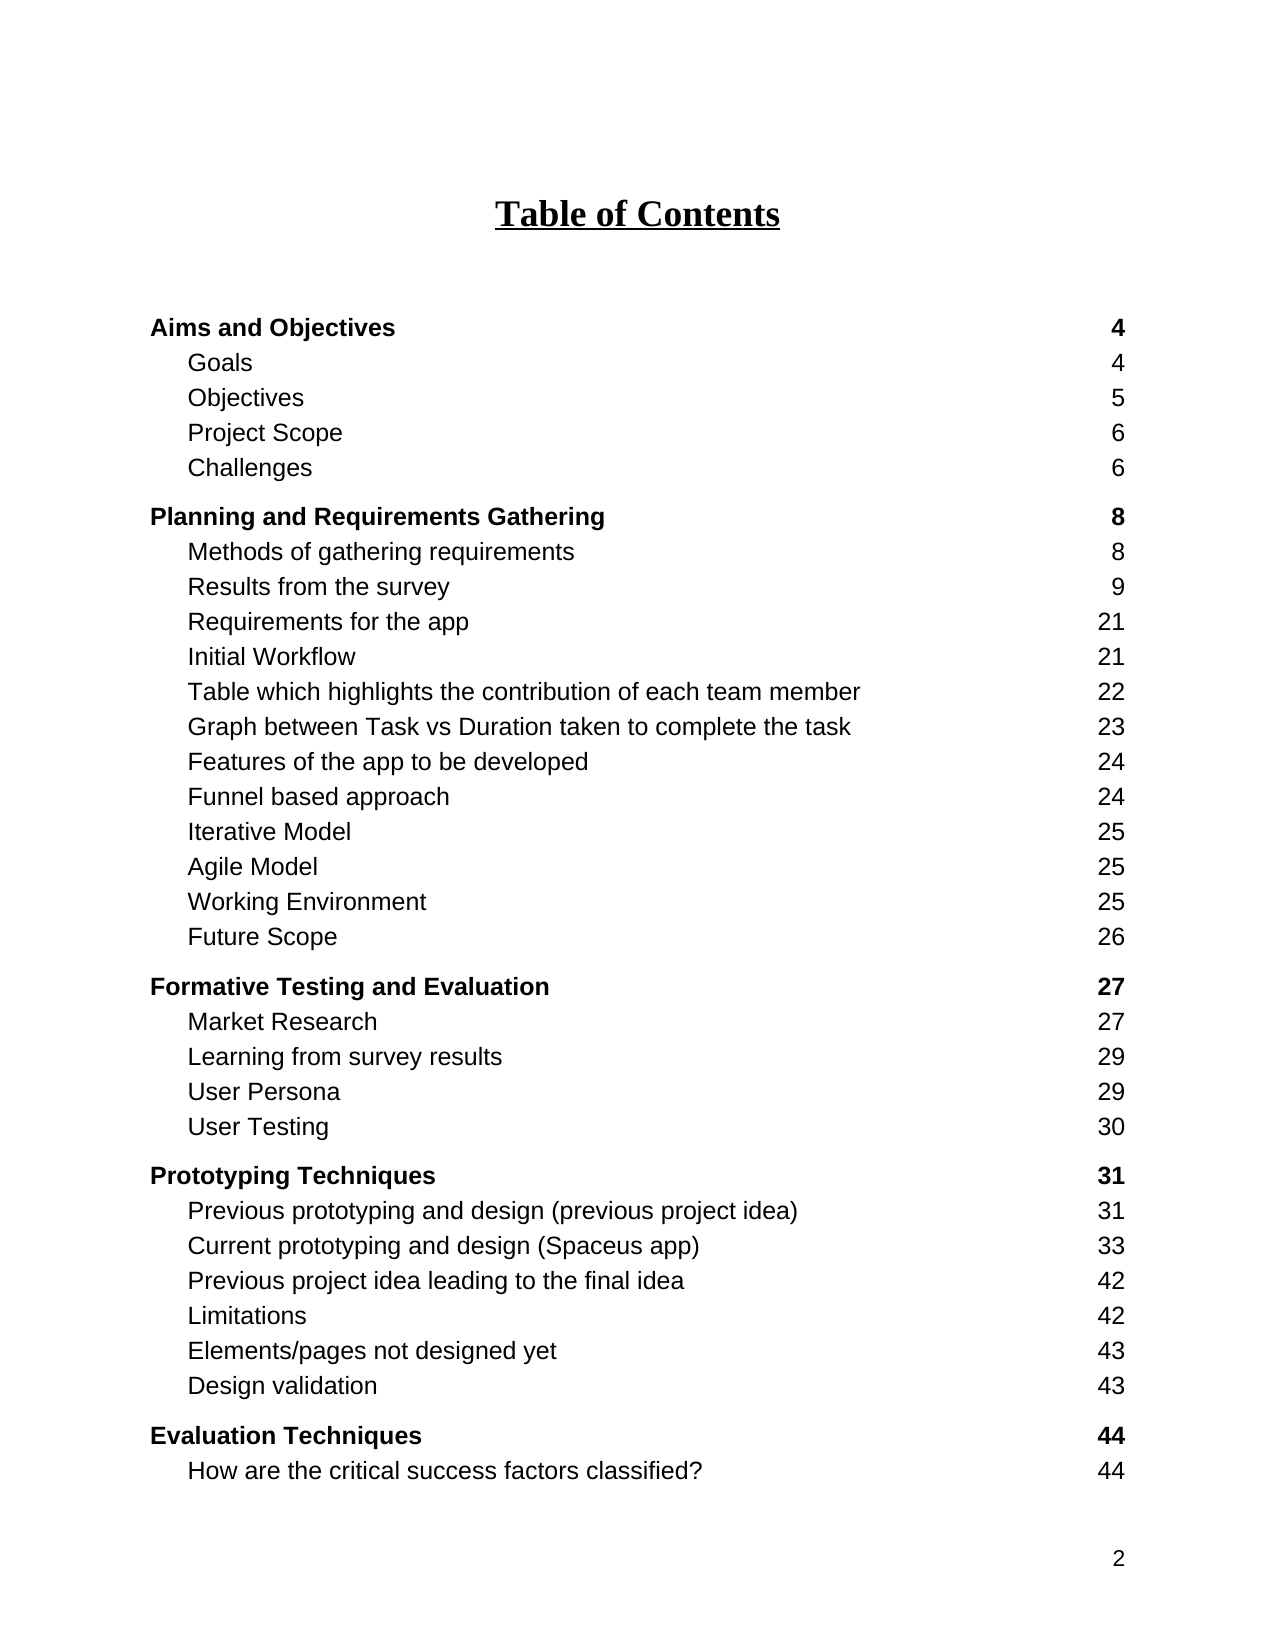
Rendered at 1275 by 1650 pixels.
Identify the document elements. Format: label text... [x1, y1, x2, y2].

title Table of Contents [150, 191, 1125, 234]
